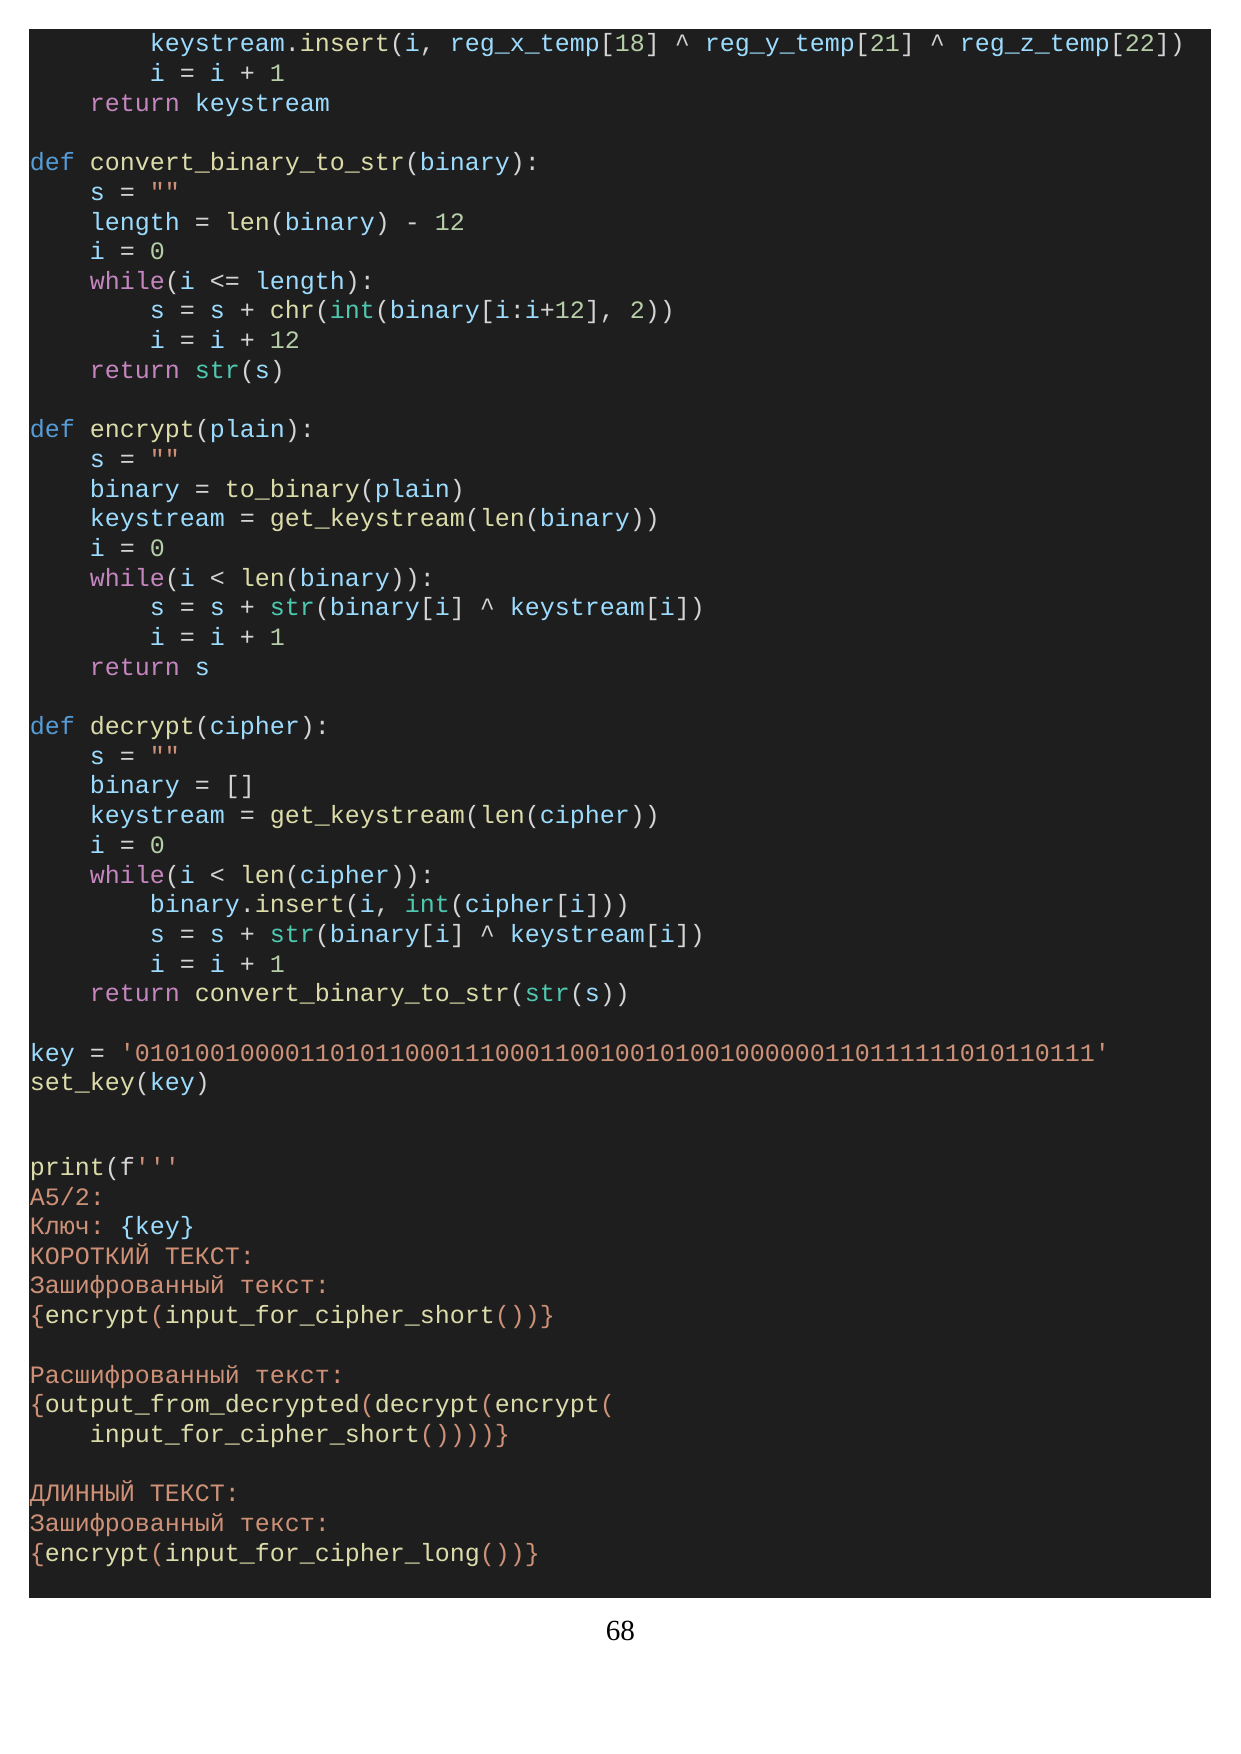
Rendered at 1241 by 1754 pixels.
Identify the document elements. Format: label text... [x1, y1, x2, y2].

text s = "" [29, 742, 1211, 772]
text while(i <= length): [29, 267, 1211, 297]
text while(i < len(cipher)): [29, 861, 1211, 891]
text def decrypt(cipher): [29, 712, 1211, 742]
text while(i < len(binary)): [29, 564, 1211, 594]
text set_key(key) [29, 1069, 1211, 1098]
text input_for_cipher_short())))} [29, 1420, 1211, 1450]
text s = s + str(binary[i] ^ keystream[i]) [29, 594, 1211, 623]
text binary = to_binary(plain) [29, 475, 1211, 504]
text binary.insert(i, int(cipher[i])) [29, 891, 1211, 920]
text s = "" [29, 445, 1211, 475]
text A5/2: [29, 1183, 1211, 1212]
text return convert_binary_to_str(str(s)) [29, 979, 1211, 1009]
text print(f''' [29, 1153, 1211, 1183]
text length = len(binary) - 12 [29, 208, 1211, 237]
text Ключ: {key} [29, 1212, 1211, 1242]
text return s [29, 653, 1211, 683]
text s = "" [29, 178, 1211, 208]
text {encrypt(input_for_cipher_short())} [29, 1301, 1211, 1331]
text i = i + 1 [29, 59, 1211, 89]
text def convert_binary_to_str(binary): [29, 148, 1211, 178]
text i = i + 12 [29, 326, 1211, 356]
text binary = [] [29, 772, 1211, 801]
text i = 0 [29, 237, 1211, 267]
text keystream = get_keystream(len(cipher)) [29, 801, 1211, 831]
text s = s + chr(int(binary[i:i+12], 2)) [29, 297, 1211, 326]
text {output_from_decrypted(decrypt(encrypt( [29, 1391, 1211, 1420]
text Зашифрованный текст: [29, 1272, 1211, 1301]
text Зашифрованный текст: [29, 1509, 1211, 1539]
text Расшифрованный текст: [29, 1361, 1211, 1391]
text s = s + str(binary[i] ^ keystream[i]) [29, 920, 1211, 950]
text {encrypt(input_for_cipher_long())} [29, 1539, 1211, 1569]
text i = 0 [29, 534, 1211, 564]
text return keystream [29, 89, 1211, 119]
text def encrypt(plain): [29, 416, 1211, 445]
text i = i + 1 [29, 950, 1211, 979]
text КОРОТКИЙ ТЕКСТ: [29, 1242, 1211, 1272]
text return str(s) [29, 356, 1211, 386]
text ДЛИННЫЙ ТЕКСТ: [29, 1479, 1211, 1509]
text key = '0101001000011010110001110001100100101001000000110111111010110111' [29, 1039, 1211, 1069]
text i = i + 1 [29, 623, 1211, 653]
text keystream = get_keystream(len(binary)) [29, 504, 1211, 534]
text i = 0 [29, 831, 1211, 861]
text keystream.insert(i, reg_x_temp[18] ^ reg_y_temp[21] ^ reg_z_temp[22]) [29, 29, 1211, 59]
